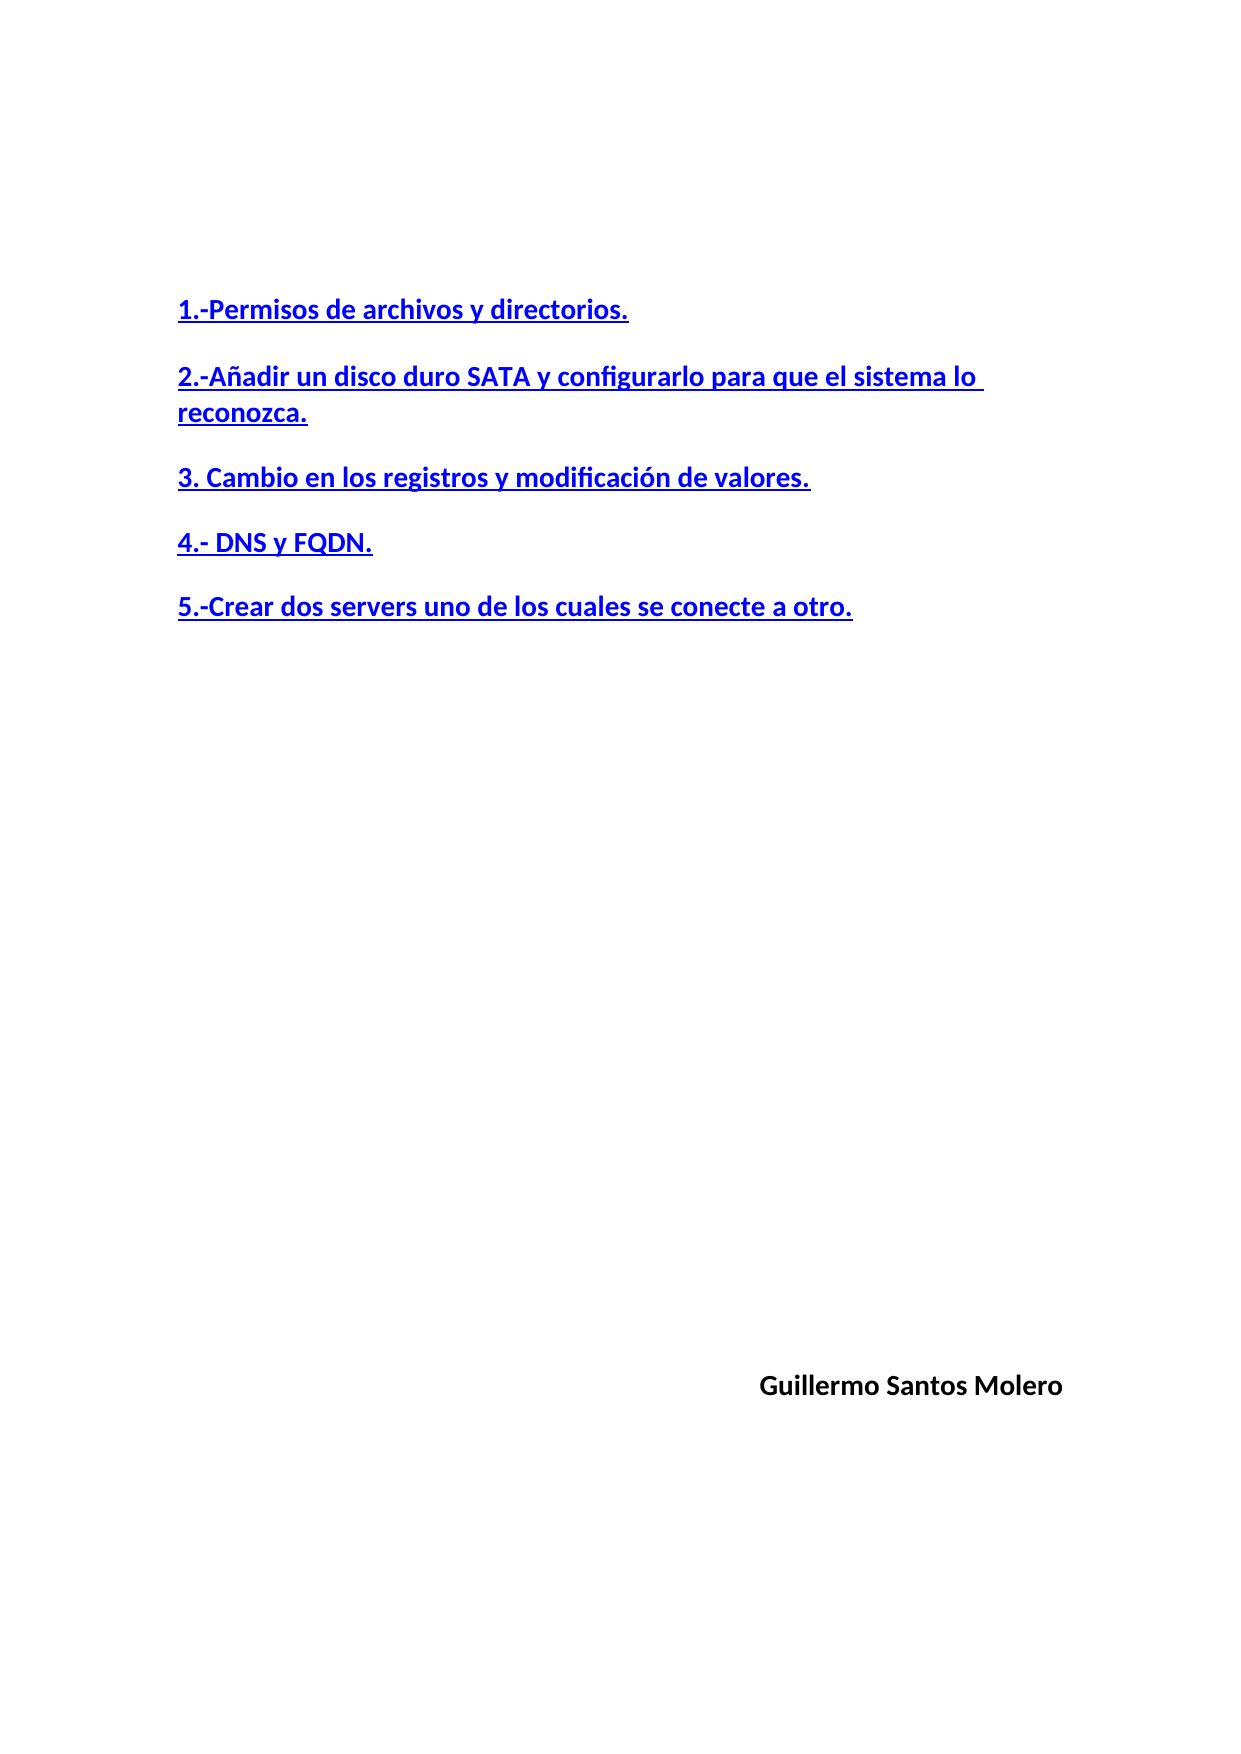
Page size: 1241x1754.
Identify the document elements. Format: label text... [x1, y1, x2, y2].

text 2.-Añadir un disco duro SATA y configurarlo para que el sistema lo reconozca. [177, 358, 1063, 430]
text 4.- DNS y FQDN. [177, 524, 1063, 559]
text 1.-Permisos de archivos y directorios. [177, 291, 1063, 327]
text 5.-Crear dos servers uno de los cuales se conecte a otro. [177, 588, 1063, 624]
text Guillermo Santos Molero [177, 1367, 1063, 1402]
text 3. Cambio en los registros y modificación de valores. [177, 459, 1063, 494]
